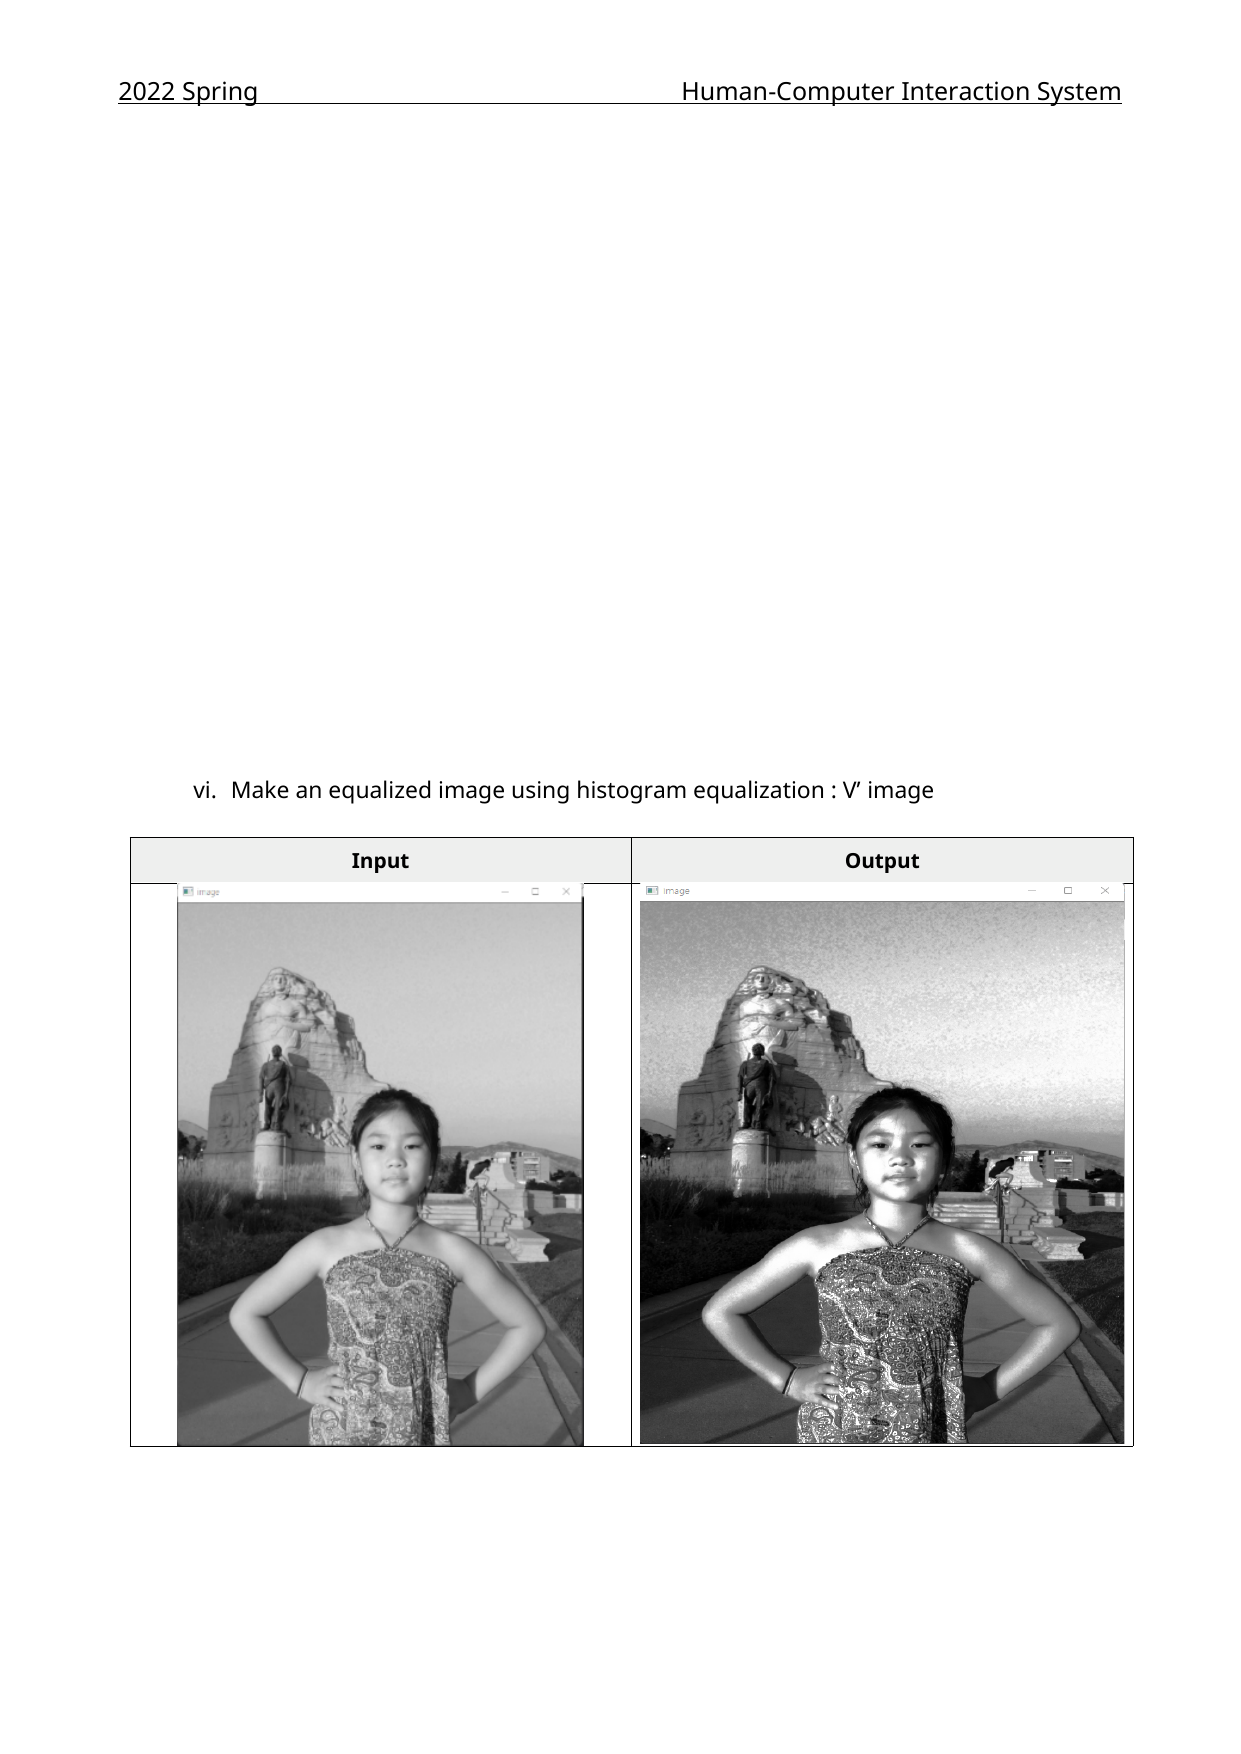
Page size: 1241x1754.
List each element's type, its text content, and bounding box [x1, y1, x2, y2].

list Make an equalized image using histogram equalization : V’ image [193, 774, 1122, 806]
table_cell [632, 884, 1133, 1446]
table_header Output [632, 838, 1133, 882]
picture [640, 883, 1125, 1444]
table_header Input [131, 838, 631, 882]
table_cell [131, 884, 177, 1446]
picture [177, 883, 584, 1446]
table_cell [584, 884, 631, 1446]
